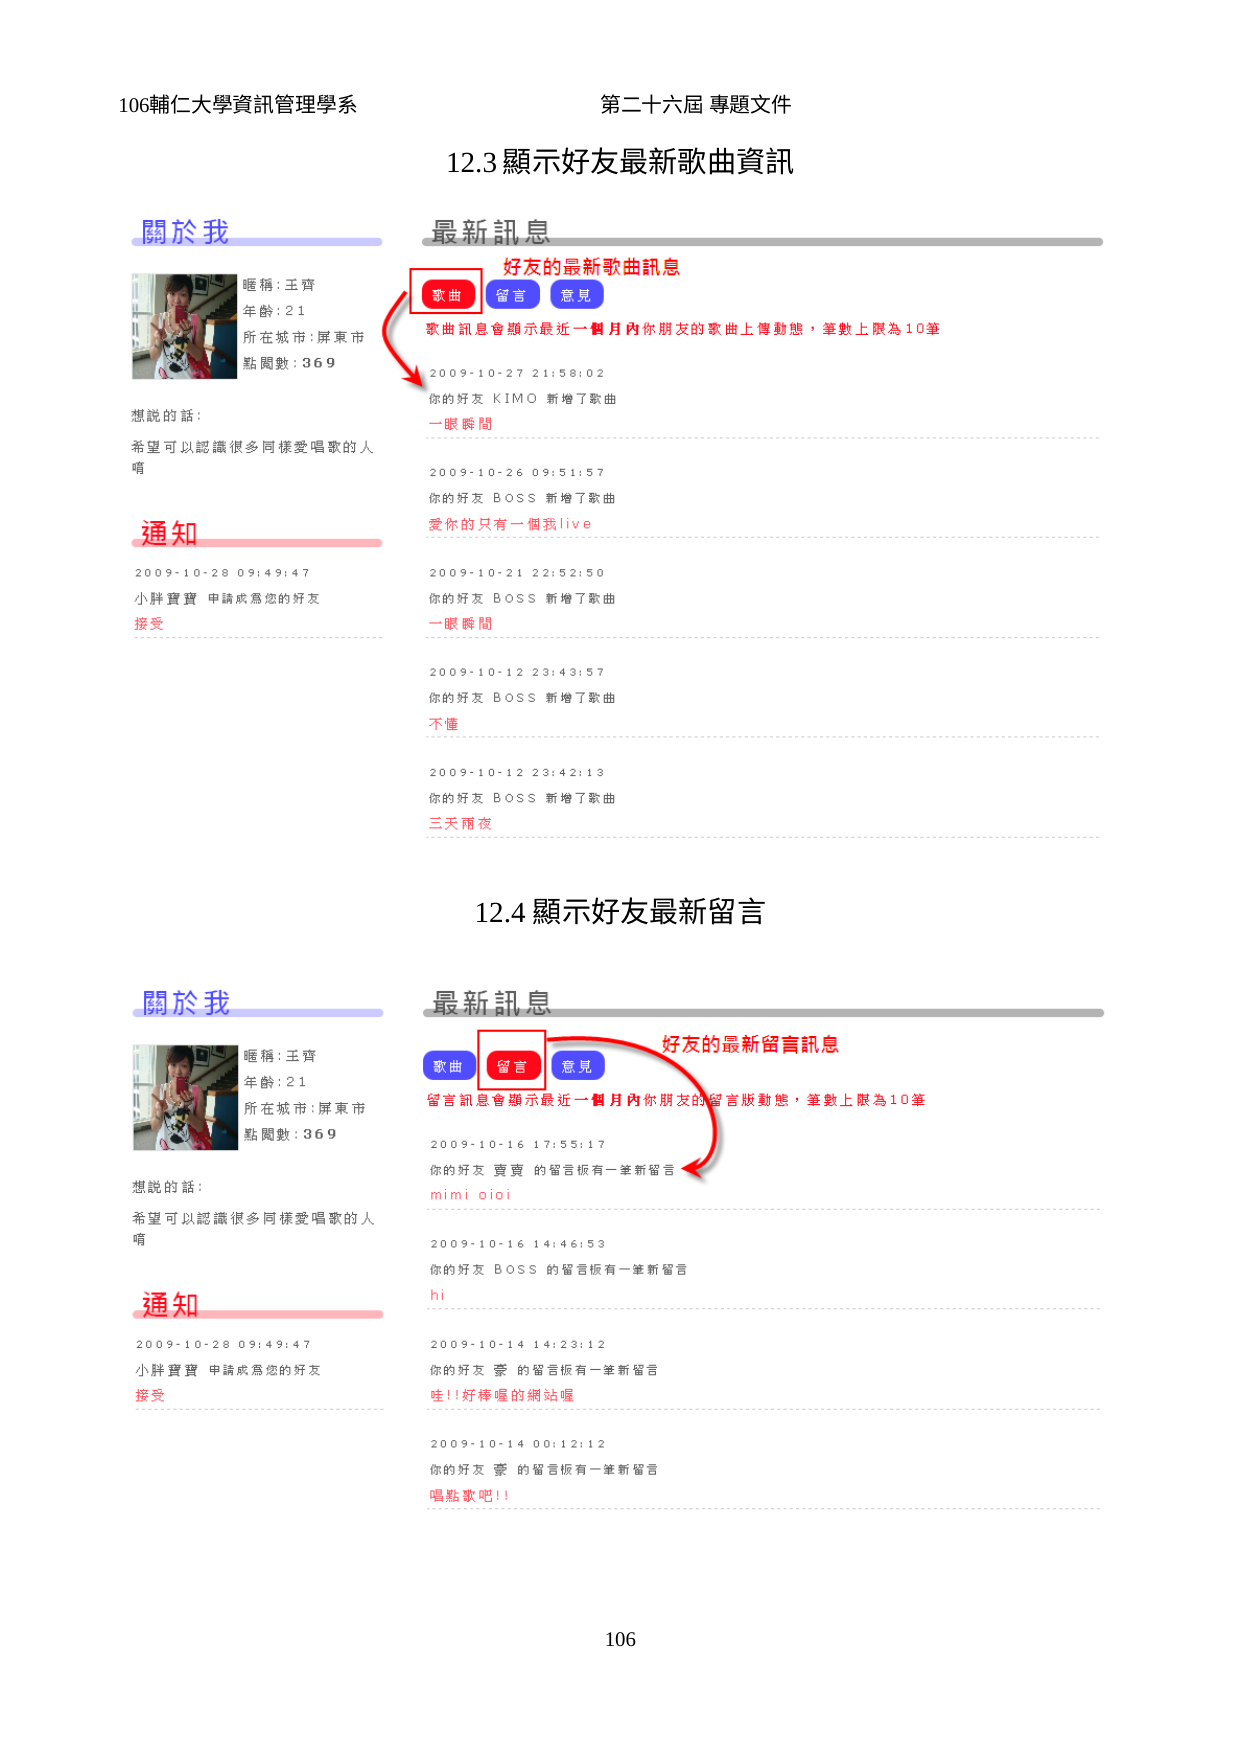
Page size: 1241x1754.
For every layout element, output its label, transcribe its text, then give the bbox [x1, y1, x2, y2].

picture [118, 197, 1123, 842]
picture [118, 947, 1123, 1525]
text 12.3顯示好友最新歌曲資訊 [118, 123, 1122, 197]
text 12.4 顯示好友最新留言 [118, 873, 1122, 947]
